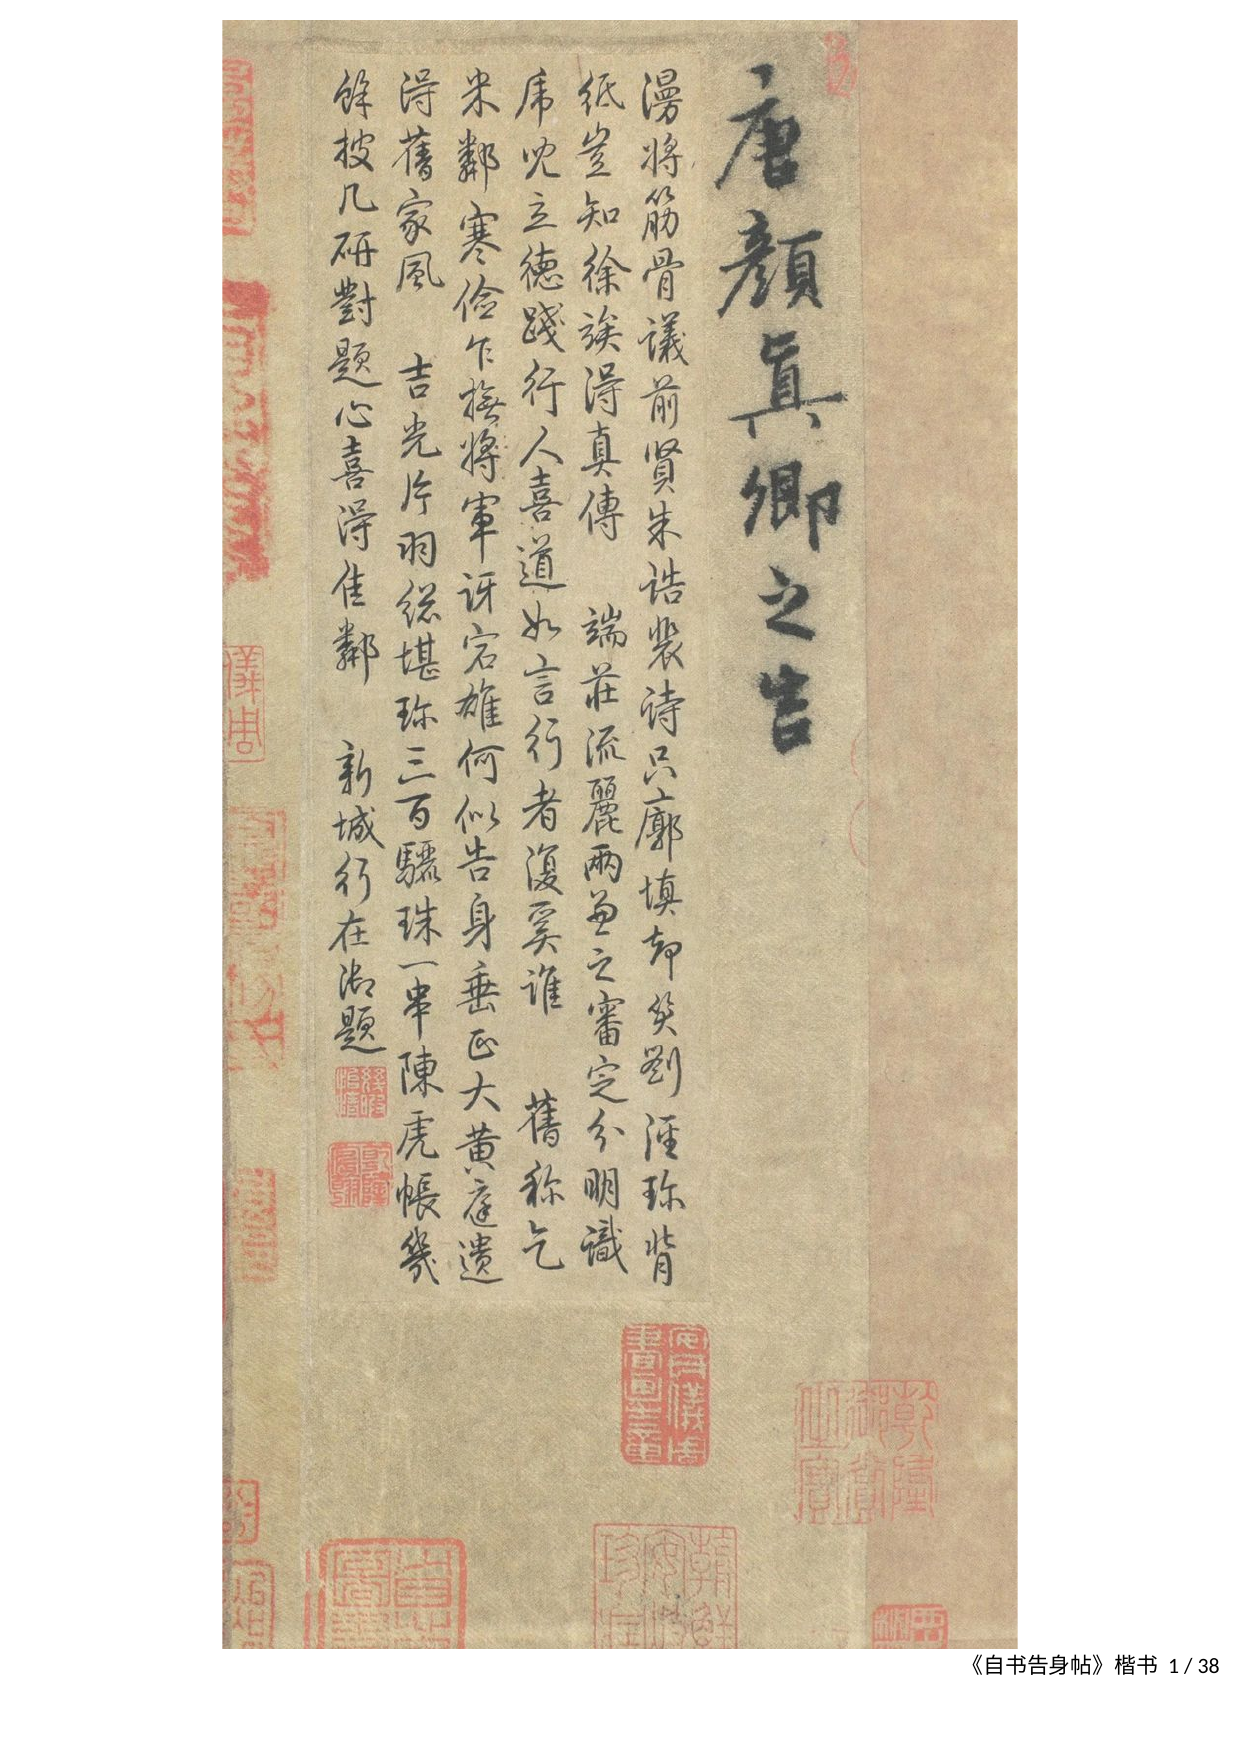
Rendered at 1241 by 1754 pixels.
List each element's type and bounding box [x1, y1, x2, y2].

picture [222, 20, 1018, 1649]
